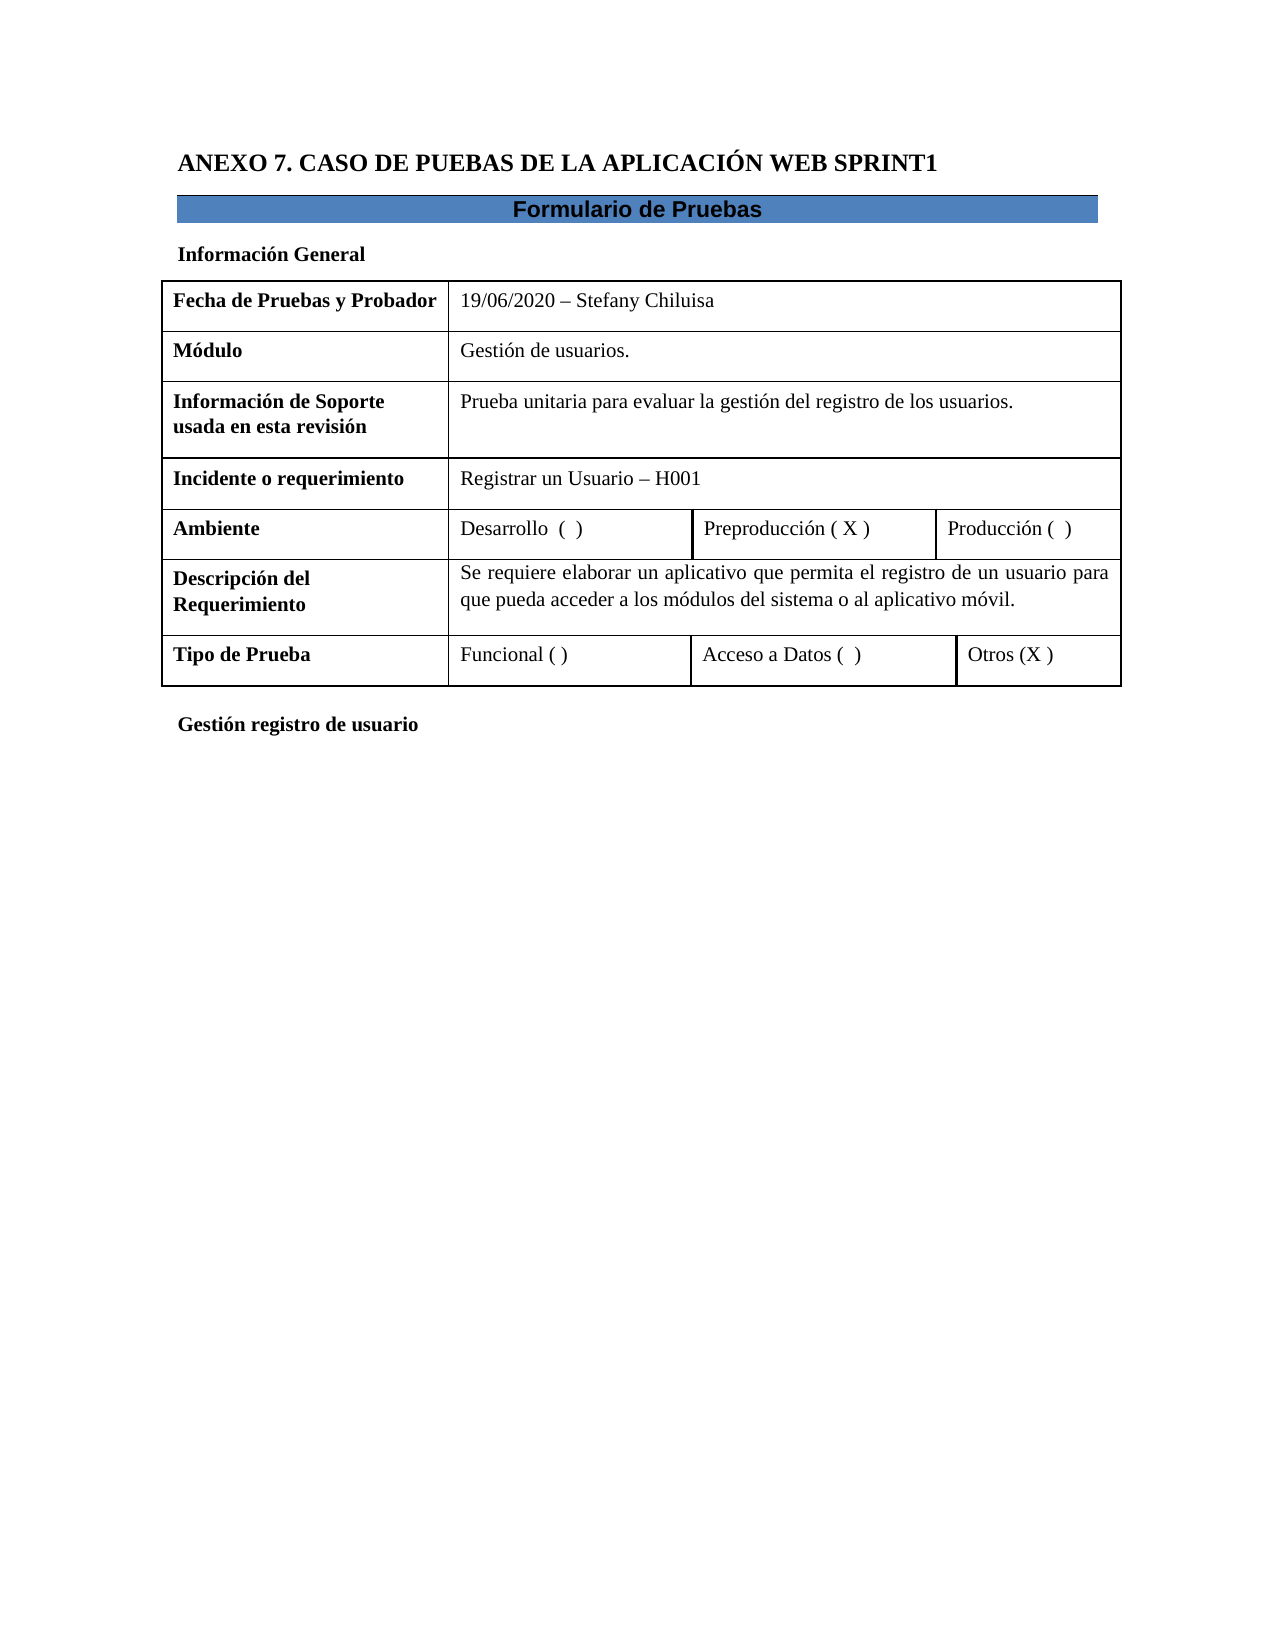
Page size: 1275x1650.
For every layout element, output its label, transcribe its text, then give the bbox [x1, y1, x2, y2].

table_cell Se requiere elaborar un aplicativo que permita el registro de un usuario para que pueda acceder a los módulos del sistema o al aplicativo móvil. [449, 560, 1120, 634]
table_cell Producción ( ) [937, 510, 1120, 558]
table_cell Tipo de Prueba [163, 636, 448, 685]
table_cell Información de Soporte usada en esta revisión [163, 382, 448, 457]
text Formulario de Pruebas [177, 196, 1098, 223]
table_cell Prueba unitaria para evaluar la gestión del registro de los usuarios. [449, 382, 1120, 457]
text Gestión registro de usuario [177, 712, 1098, 736]
table_header Fecha de Pruebas y Probador [163, 282, 448, 331]
table_cell Módulo [163, 332, 448, 381]
table_cell Incidente o requerimiento [163, 459, 448, 508]
table_cell Preproducción ( X ) [694, 510, 935, 558]
table_cell Funcional ( ) [449, 636, 690, 685]
table_cell Otros (X ) [958, 636, 1120, 685]
table_cell Registrar un Usuario – H001 [449, 459, 1120, 508]
table_cell Gestión de usuarios. [449, 332, 1120, 381]
table_cell Ambiente [163, 510, 448, 558]
table_header 19/06/2020 – Stefany Chiluisa [449, 282, 1120, 331]
table_cell Desarrollo ( ) [449, 510, 691, 558]
text Información General [177, 242, 1098, 266]
table_cell Acceso a Datos ( ) [692, 636, 955, 685]
text ANEXO 7. CASO DE PUEBAS DE LA APLICACIÓN WEB SPRINT1 [177, 148, 1098, 176]
table_cell Descripción del Requerimiento [163, 560, 448, 634]
